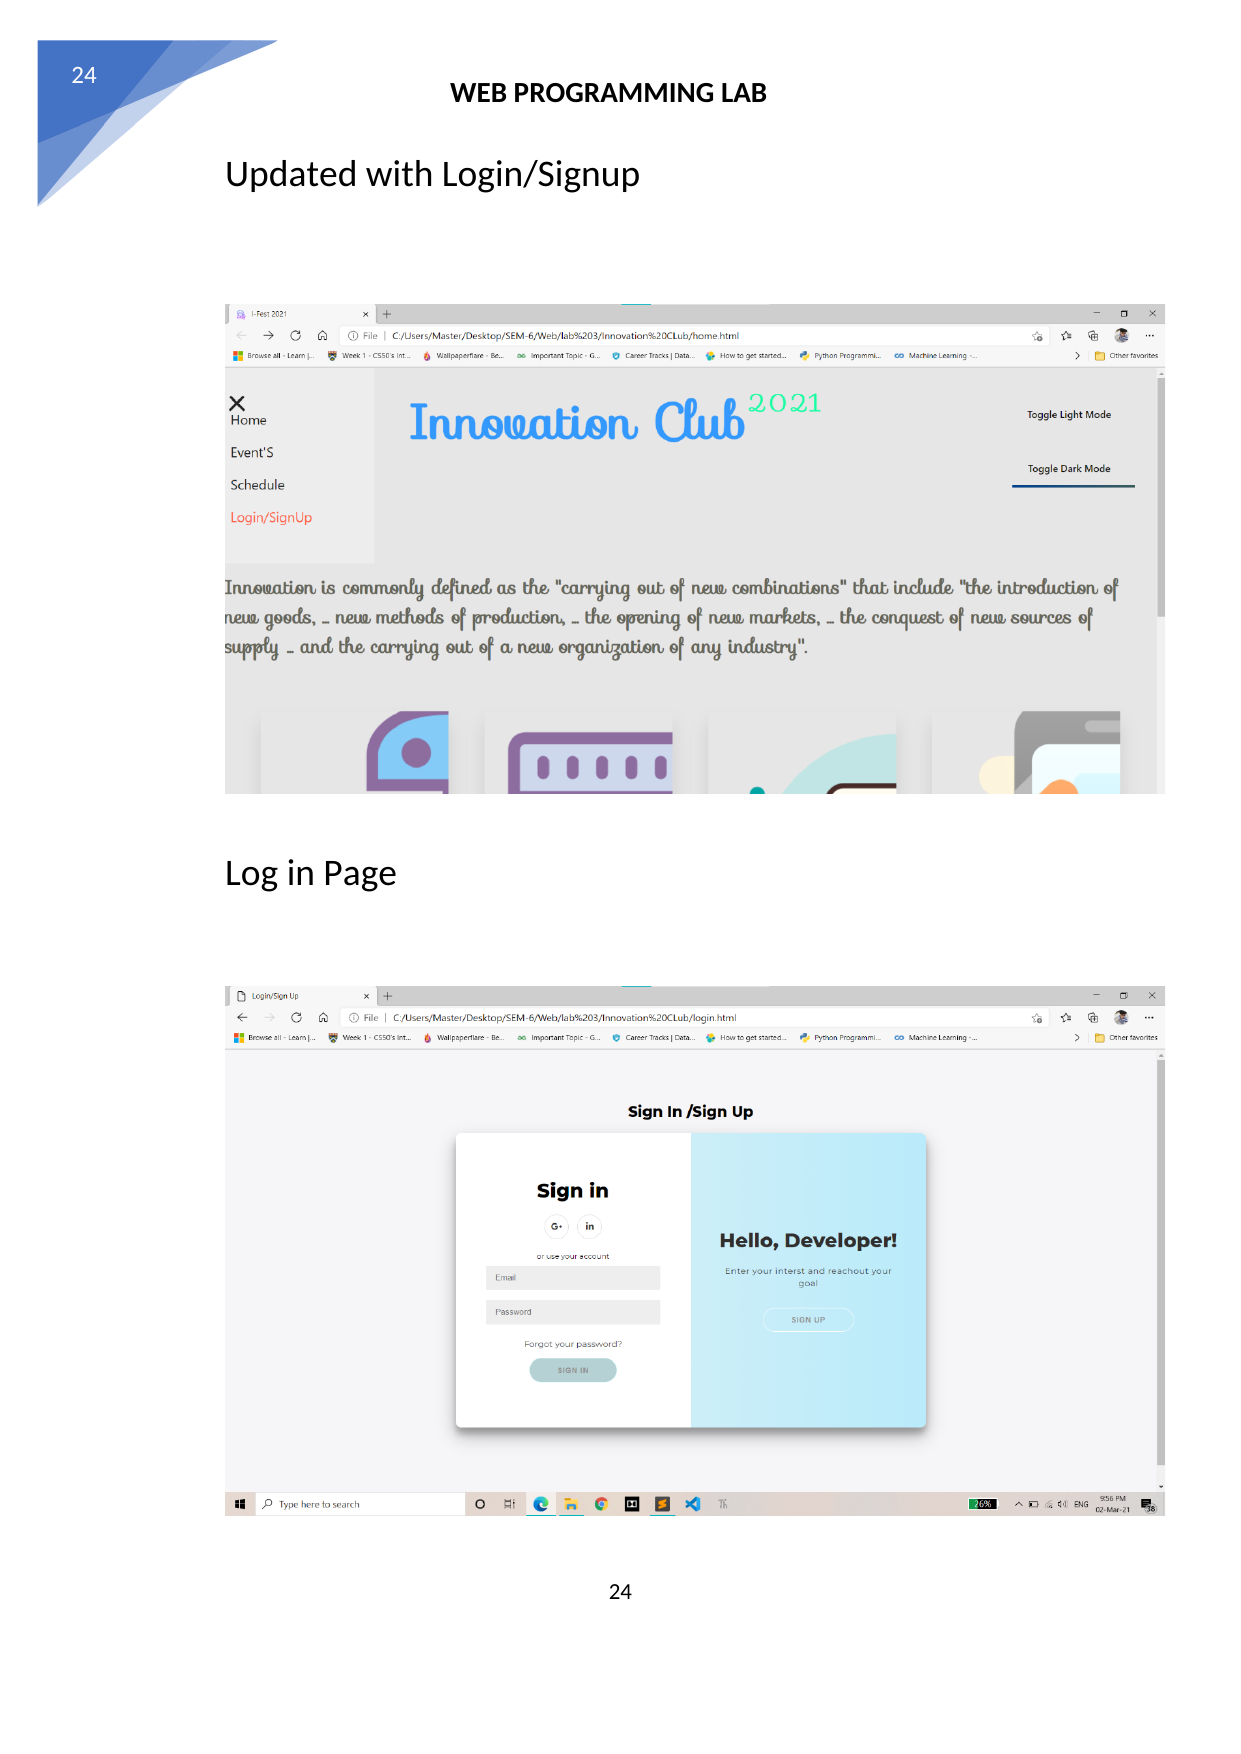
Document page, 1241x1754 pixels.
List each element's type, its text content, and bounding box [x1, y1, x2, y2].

picture [225, 304, 1166, 794]
list Log in Page [225, 849, 1090, 895]
text Updated with Login/Signup [150, 150, 1090, 196]
picture [225, 986, 1166, 1516]
picture [37, 40, 279, 209]
